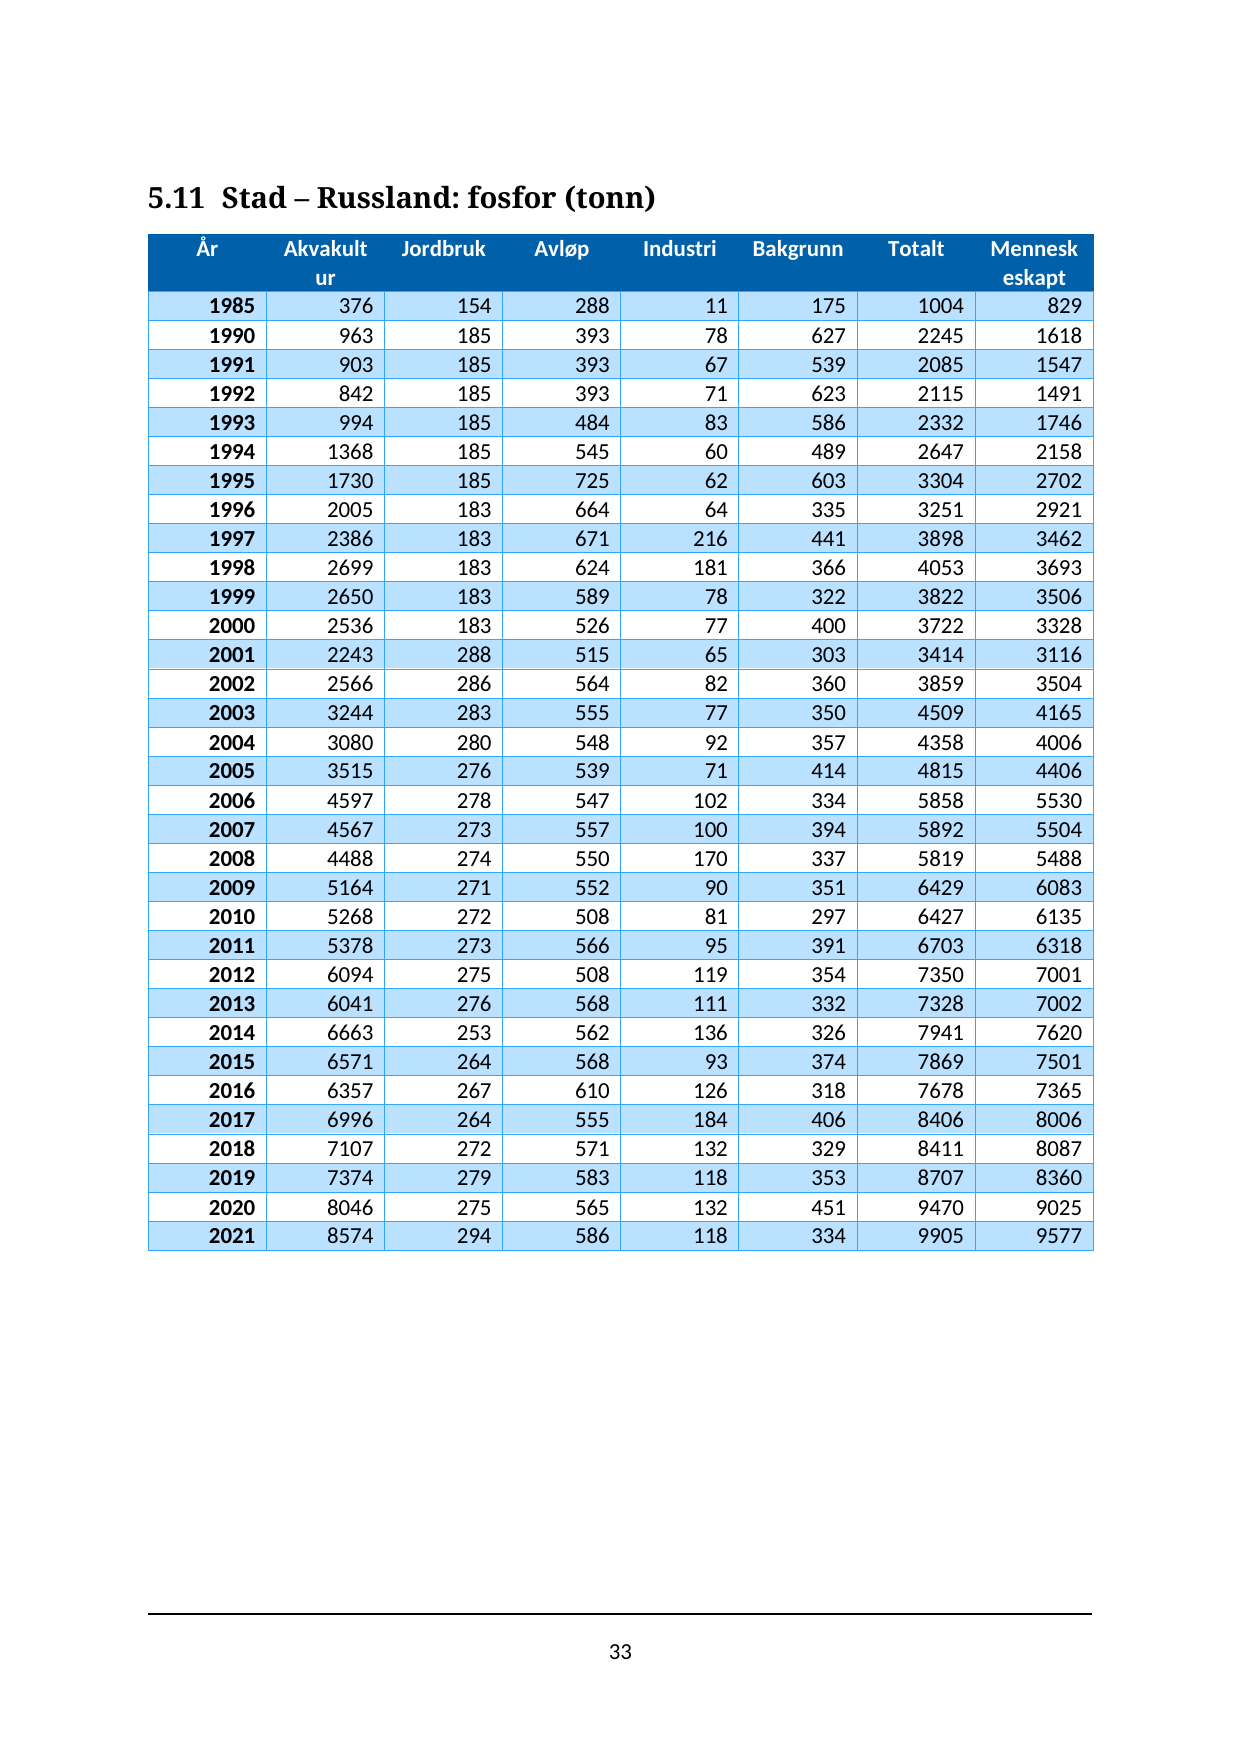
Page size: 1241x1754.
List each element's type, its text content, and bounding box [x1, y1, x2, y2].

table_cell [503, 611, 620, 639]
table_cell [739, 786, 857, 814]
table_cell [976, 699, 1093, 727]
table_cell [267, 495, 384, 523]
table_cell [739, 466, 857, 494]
subtitle Stad – Russland: fosfor (tonn) [148, 177, 1092, 217]
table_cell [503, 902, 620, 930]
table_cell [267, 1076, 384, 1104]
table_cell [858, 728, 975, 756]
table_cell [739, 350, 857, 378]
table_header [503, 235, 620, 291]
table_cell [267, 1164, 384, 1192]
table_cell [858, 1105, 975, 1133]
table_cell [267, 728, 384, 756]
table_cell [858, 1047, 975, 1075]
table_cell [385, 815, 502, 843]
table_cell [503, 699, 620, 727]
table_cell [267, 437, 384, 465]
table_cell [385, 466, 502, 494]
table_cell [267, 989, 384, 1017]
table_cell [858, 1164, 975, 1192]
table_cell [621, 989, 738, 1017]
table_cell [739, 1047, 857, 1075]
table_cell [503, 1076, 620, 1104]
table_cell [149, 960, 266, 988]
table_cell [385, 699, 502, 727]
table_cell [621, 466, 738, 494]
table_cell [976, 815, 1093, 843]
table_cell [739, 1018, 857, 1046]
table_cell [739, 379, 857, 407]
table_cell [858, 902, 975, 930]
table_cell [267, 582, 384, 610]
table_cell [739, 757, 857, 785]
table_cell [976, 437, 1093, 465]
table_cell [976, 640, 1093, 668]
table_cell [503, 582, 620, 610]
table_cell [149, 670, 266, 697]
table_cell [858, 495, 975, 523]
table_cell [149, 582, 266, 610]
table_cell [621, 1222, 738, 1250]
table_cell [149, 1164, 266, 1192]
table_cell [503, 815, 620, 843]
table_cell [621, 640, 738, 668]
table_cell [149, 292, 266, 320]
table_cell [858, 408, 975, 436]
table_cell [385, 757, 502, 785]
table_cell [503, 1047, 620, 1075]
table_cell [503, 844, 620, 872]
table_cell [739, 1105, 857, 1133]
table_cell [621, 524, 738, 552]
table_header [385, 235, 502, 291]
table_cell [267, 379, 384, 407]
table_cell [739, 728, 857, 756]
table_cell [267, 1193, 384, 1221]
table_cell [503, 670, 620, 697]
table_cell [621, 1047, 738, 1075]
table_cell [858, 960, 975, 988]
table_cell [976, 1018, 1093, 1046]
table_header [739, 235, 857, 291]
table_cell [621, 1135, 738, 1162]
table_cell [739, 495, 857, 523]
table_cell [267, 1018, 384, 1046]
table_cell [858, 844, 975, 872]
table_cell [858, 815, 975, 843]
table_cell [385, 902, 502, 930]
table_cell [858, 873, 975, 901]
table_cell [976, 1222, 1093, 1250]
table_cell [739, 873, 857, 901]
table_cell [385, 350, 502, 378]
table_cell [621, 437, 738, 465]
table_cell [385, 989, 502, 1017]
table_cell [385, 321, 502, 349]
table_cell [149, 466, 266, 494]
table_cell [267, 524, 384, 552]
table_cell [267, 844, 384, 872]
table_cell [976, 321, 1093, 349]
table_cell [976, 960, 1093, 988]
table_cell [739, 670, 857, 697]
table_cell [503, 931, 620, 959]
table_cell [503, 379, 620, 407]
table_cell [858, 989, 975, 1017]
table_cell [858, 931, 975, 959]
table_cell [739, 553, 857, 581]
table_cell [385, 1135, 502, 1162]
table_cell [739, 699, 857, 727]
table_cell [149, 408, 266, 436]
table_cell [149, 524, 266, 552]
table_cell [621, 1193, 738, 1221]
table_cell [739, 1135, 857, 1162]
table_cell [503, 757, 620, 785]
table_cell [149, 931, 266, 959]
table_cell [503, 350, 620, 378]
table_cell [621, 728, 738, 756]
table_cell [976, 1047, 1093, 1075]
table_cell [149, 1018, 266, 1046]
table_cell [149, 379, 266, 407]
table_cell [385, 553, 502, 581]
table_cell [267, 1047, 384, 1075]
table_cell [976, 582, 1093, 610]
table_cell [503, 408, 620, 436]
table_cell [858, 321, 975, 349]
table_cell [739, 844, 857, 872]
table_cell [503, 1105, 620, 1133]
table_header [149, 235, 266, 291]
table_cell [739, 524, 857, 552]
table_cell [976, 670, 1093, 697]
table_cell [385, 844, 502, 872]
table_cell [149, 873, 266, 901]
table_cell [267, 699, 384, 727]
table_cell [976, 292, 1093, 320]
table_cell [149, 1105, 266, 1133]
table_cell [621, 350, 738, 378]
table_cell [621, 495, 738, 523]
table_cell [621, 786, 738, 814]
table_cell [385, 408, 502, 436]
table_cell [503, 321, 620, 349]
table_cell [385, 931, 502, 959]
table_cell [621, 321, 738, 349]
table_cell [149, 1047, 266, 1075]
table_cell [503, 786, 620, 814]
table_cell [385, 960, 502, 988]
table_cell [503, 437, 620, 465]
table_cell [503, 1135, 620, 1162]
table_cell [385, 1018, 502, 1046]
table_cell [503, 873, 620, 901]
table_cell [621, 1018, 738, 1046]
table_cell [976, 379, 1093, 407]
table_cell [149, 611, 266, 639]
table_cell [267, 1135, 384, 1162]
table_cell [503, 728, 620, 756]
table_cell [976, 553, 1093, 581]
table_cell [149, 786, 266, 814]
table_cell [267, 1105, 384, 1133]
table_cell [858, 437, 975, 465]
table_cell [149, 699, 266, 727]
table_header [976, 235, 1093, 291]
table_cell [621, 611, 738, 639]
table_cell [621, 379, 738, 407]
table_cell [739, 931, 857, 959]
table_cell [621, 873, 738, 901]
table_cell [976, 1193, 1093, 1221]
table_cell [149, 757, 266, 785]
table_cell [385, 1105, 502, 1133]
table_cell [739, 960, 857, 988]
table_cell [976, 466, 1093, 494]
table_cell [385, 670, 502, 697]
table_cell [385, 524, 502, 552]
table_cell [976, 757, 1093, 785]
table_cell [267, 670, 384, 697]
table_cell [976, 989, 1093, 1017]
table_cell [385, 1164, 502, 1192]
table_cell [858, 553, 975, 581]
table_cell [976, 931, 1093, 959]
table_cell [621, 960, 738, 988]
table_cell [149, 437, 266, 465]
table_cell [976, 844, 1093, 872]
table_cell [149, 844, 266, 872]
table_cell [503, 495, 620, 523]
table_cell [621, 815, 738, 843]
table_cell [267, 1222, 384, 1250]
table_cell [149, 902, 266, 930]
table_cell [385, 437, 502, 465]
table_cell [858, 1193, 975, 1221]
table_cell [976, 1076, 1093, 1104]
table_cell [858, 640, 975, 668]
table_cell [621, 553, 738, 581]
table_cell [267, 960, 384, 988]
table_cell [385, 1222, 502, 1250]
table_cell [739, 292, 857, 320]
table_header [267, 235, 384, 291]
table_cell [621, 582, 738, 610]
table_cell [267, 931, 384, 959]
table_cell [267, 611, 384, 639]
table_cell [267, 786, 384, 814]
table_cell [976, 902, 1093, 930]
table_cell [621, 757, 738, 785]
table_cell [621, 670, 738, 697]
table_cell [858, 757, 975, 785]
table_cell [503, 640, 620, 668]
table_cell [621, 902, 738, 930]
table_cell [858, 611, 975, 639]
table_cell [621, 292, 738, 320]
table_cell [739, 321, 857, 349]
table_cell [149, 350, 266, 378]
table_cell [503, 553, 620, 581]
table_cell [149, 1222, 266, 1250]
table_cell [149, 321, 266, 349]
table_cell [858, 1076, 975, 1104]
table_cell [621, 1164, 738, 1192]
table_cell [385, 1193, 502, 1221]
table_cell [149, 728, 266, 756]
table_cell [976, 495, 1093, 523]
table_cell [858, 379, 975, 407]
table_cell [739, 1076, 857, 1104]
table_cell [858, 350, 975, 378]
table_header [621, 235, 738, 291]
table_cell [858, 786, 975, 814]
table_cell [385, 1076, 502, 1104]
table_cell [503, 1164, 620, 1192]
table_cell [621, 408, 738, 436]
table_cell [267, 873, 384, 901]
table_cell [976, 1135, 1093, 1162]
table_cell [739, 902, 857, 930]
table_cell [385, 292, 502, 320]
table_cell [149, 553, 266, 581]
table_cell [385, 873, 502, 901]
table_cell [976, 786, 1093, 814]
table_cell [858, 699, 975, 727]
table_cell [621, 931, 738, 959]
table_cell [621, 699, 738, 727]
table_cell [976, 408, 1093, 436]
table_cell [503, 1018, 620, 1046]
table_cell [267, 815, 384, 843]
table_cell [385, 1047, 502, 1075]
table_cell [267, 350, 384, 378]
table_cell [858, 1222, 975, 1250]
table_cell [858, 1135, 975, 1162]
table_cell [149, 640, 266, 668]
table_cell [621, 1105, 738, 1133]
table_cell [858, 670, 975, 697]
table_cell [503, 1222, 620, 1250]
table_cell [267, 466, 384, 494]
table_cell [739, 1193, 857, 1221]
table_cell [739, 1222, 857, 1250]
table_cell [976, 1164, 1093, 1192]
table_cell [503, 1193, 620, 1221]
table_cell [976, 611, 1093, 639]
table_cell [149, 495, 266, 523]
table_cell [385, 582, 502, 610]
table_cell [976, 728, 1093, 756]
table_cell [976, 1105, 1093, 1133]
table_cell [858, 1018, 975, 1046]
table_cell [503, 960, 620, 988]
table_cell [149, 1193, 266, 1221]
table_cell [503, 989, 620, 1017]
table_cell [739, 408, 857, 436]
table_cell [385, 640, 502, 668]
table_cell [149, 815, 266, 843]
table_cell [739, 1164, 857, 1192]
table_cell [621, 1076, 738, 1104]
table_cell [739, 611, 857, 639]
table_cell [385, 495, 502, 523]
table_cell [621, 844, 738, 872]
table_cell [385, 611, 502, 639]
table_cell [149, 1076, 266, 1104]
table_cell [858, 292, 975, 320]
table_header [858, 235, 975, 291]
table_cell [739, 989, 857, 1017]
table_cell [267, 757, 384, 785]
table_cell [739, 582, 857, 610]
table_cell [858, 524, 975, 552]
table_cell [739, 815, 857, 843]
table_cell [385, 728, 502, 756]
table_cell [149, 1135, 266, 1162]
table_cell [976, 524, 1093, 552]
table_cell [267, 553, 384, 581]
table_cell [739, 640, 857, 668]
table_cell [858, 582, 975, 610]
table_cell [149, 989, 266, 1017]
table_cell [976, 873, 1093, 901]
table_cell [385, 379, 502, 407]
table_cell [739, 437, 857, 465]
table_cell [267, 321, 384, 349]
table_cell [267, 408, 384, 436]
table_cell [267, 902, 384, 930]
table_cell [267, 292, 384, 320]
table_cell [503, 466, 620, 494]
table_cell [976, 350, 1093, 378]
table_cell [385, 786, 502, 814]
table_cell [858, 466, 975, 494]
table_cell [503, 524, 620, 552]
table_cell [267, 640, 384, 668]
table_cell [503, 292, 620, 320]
